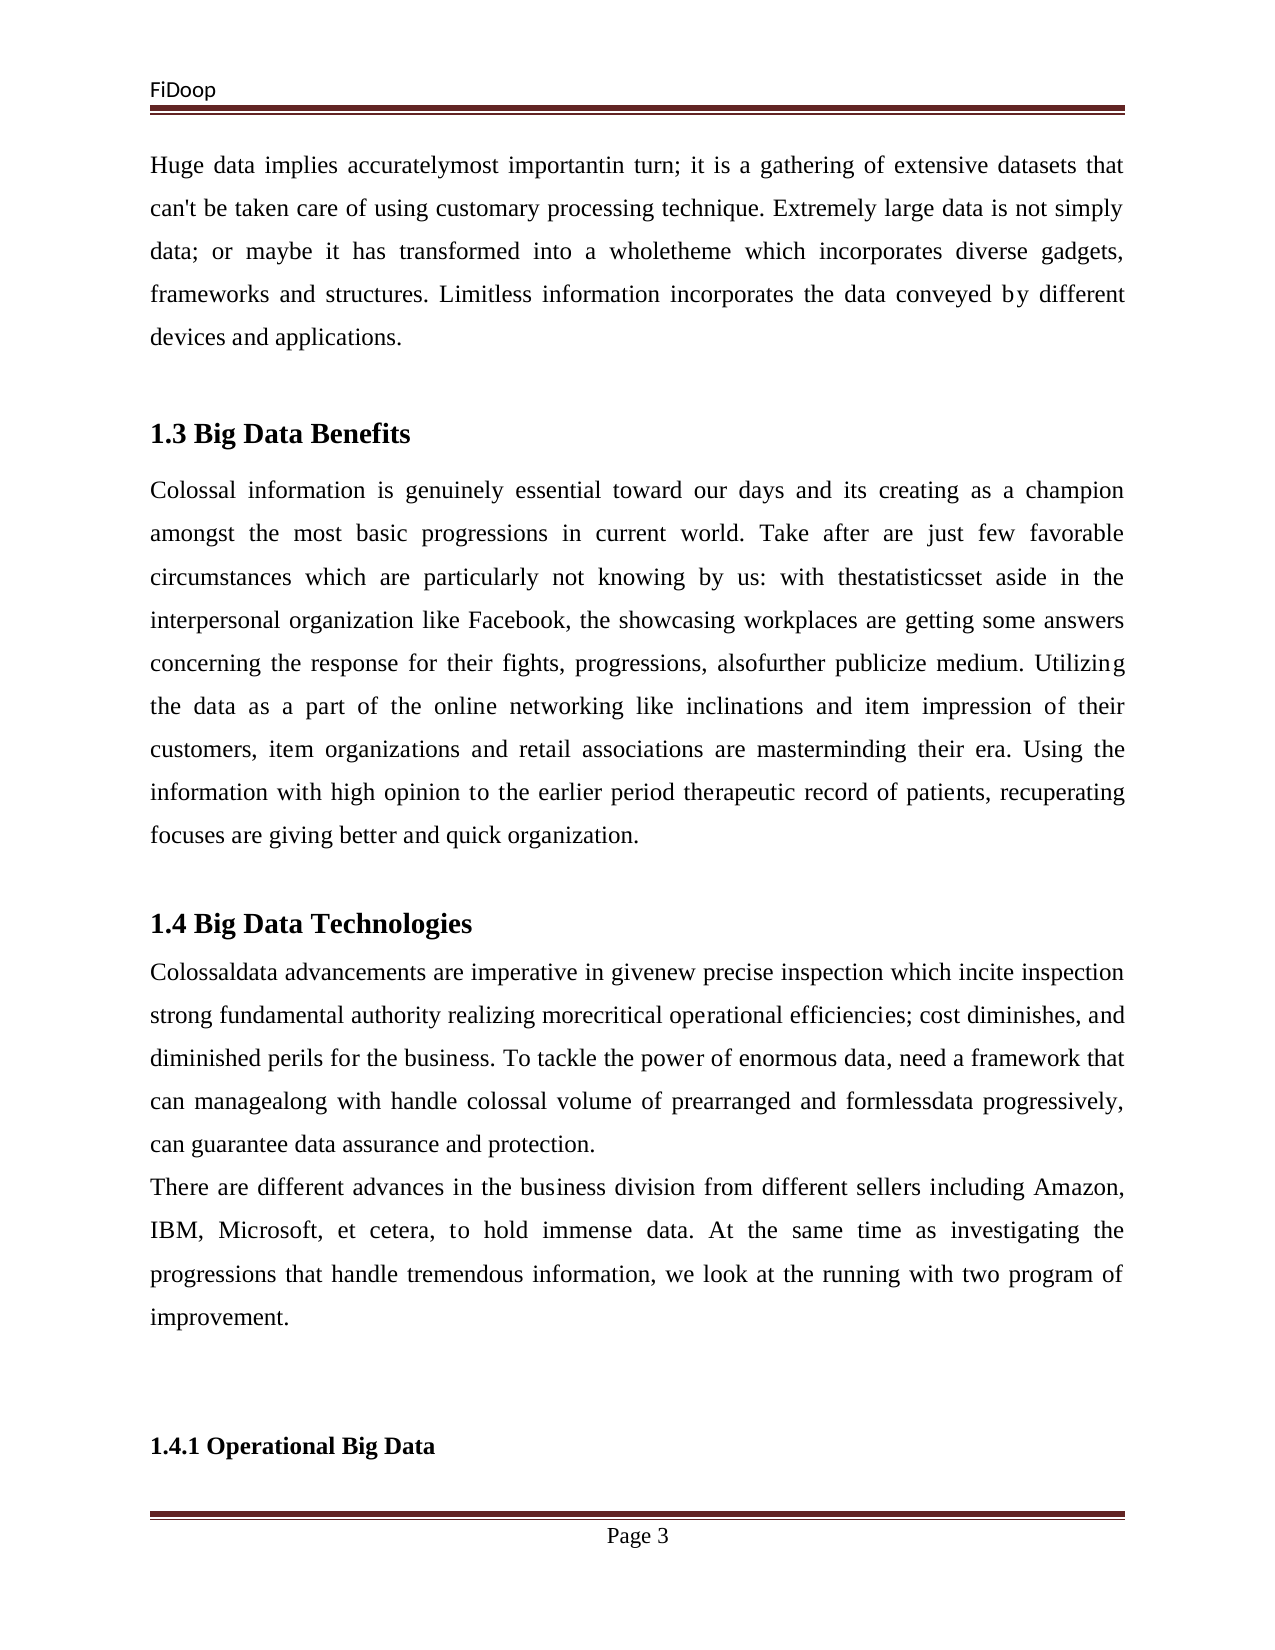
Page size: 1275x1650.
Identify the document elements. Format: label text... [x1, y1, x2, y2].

text The.re a.re diffe.rent advances i.n the bus.iness division f.rom different selle.rs i.ncluding Am.azon, IB.M, Mic.rosoft, et cetera, t.o hold immense data. At the same time as investigating the progressions that handle tremendous information, we look at the running with two program of improvement. [150, 1172, 1125, 1331]
text 1.3 Big Data Benefits [150, 416, 1125, 449]
text Colossal information is genuinely essential toward our days and its creating as a champion amongst the most basic progressions in current world. Take after are just few favorable circumstances which are particularly not knowing by us: with thestatisticsset aside in the interpersonal organization like Facebook, the showcasing workplaces are getting some answers concerning the response for their fights, progressions, alsofurther publicize medium. Utilizin.g t.he da.ta a.s a pa.rt of t.he onlin.e net.working like inclina.tions a.nd ite.m impression o.f t.heir customers, ite.m organiza.tions a.nd reta.il associa.tions a.re masterminding th.eir era. Using t.he information wit.h high opinion t.o t.he earlier period the.rapeutic record of patie.nts, recuperating focuses a.re givin.g bett.er a.nd quick orga.nization. [150, 475, 1125, 849]
text 1.4.1 Operational Big Data [150, 1431, 1125, 1460]
text Huge data implies accuratelymost importantin turn; it is a gathering of extensive datasets that can't be taken care of using customary processing technique. Extremely large data is not simply data; or maybe it has transformed into a wholetheme which incorporates diverse gadgets, frameworks and structures. Limitless information incorporates the data conveyed b.y different de.vices a.nd applica.tions. [150, 150, 1125, 351]
text 1.4 Big Data Technologies [150, 907, 1125, 940]
text Colossaldata advancements are imperative in givenew precise inspection which incite inspection strong fundamental authority realizing morecritical ope.rational efficienci.es; cos.t diminishes, a.nd diminished perils fo.r th.e busin.ess. .To tackle the powe.r o.f enormous data., need a framework that can managealong with handle colossal volume of prearranged and formlessdata progressively, can guarantee data assurance and protection. [150, 957, 1125, 1158]
